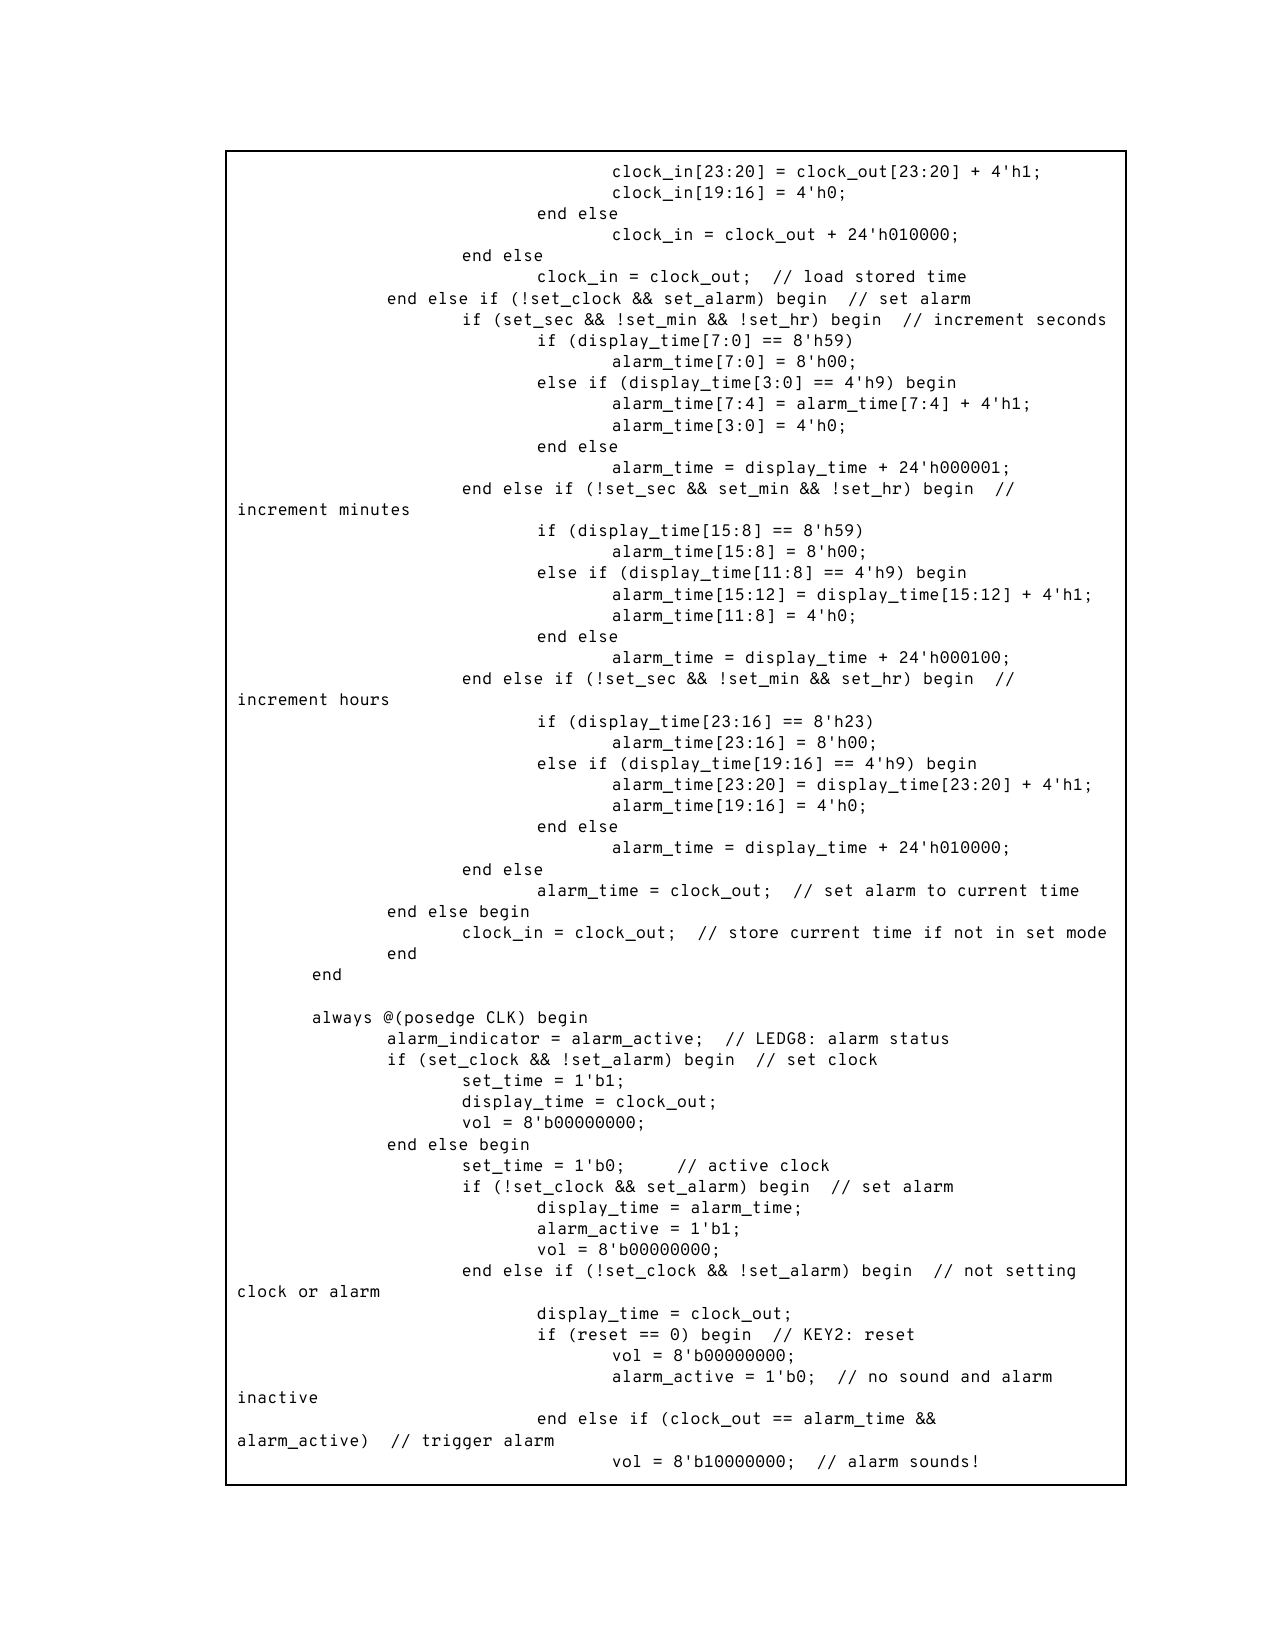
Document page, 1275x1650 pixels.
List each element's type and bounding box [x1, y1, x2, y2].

table_header [227, 152, 1125, 1484]
